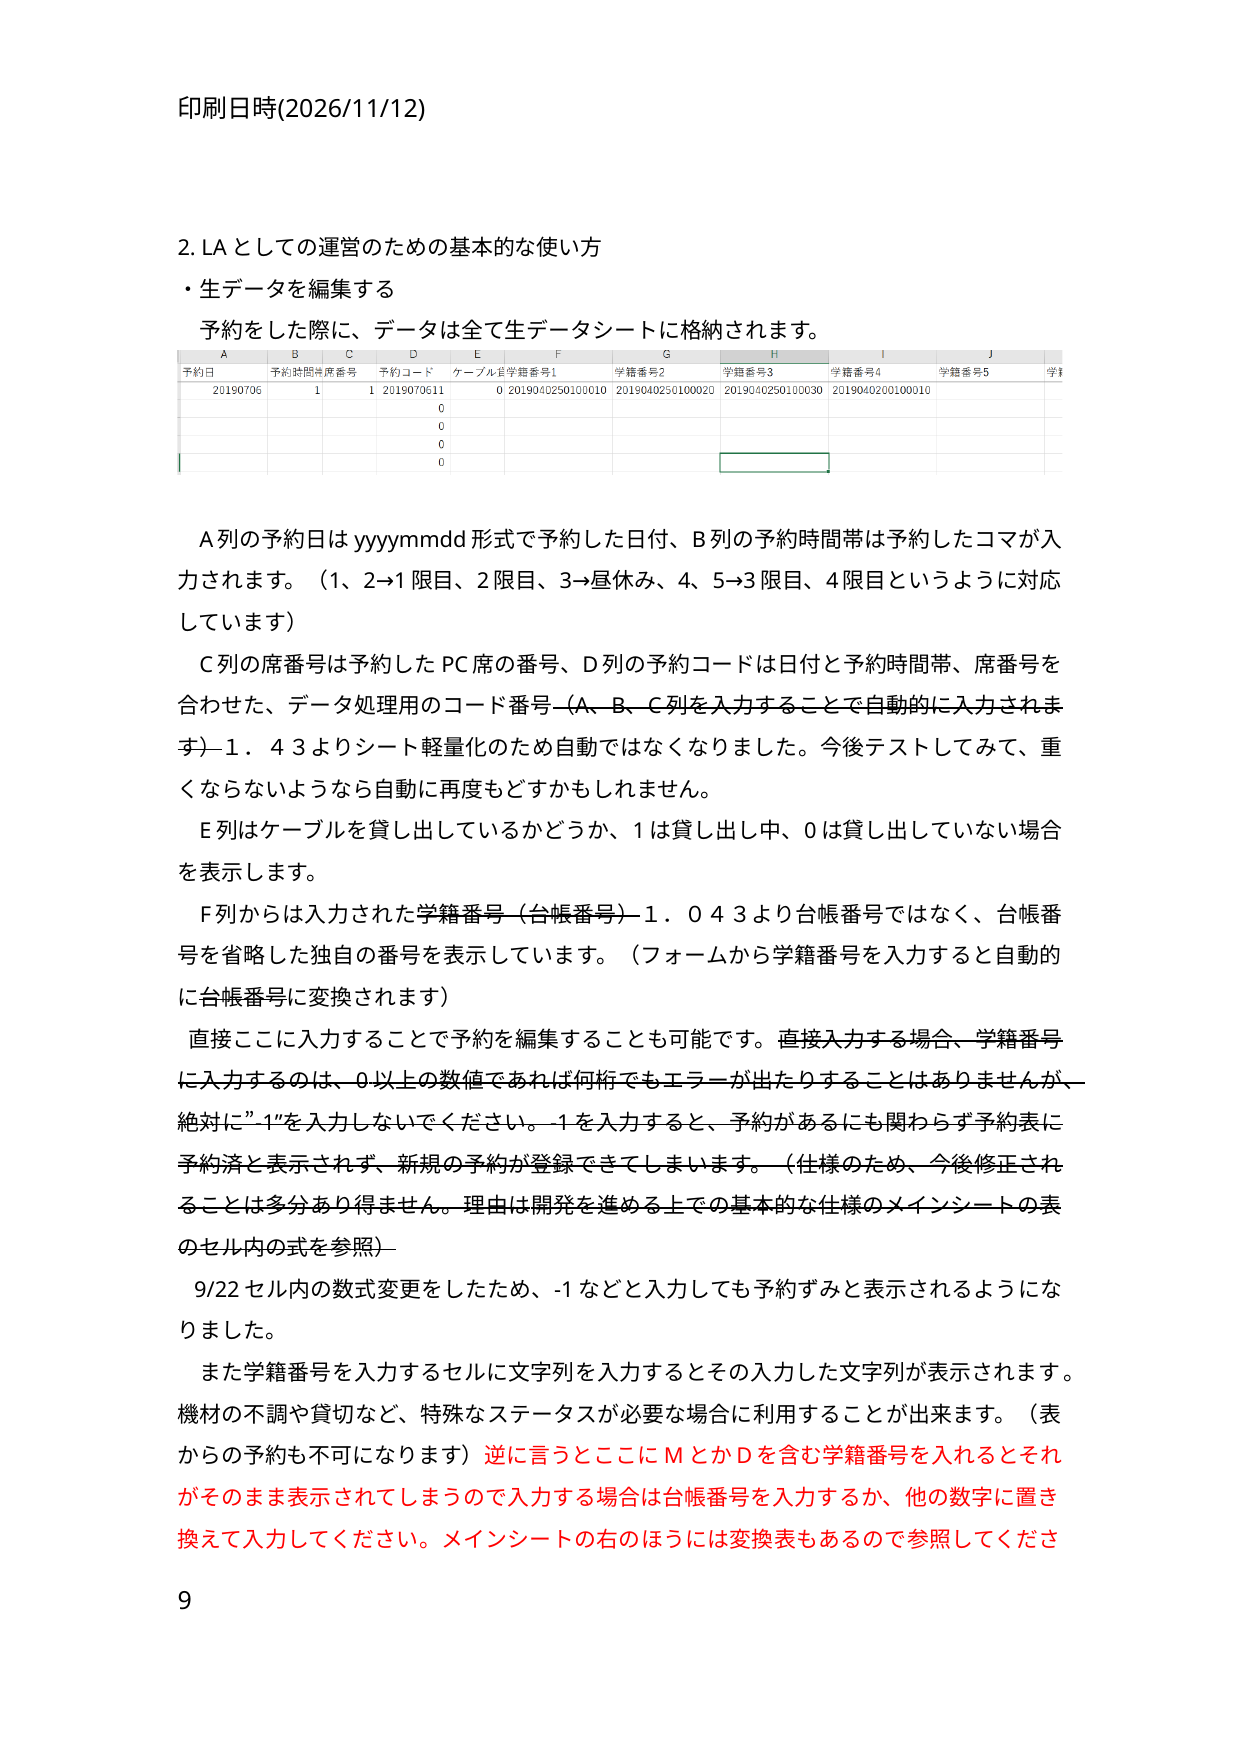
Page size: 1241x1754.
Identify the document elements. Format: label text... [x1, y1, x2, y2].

text 予約をした際に、データは全て生データシートに格納されます。 [177, 308, 1063, 350]
text 直接ここに入力することで予約を編集することも可能です。直接入力する場合、学籍番号に入力するのは、0以上の数値であれば何桁でもエラーが出たりすることはありませんが、絶対に”-1”を入力しないでください。-1を入力すると、予約があるにも関わらず予約表に予約済と表示されず、新規の予約が登録できてしまいます。（仕様のため、今後修正されることは多分あり得ません。理由は開発を進める上での基本的な仕様のメインシートの表のセル内の式を参照） [177, 1017, 1063, 1082]
text 9/22セル内の数式変更をしたため、-1などと入力しても予約ずみと表示されるようになりました。 [177, 1267, 1063, 1350]
text 2. LAとしての運営のための基本的な使い方 [177, 225, 1063, 267]
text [177, 1350, 1063, 1558]
text 直接ここに入力することで予約を編集することも可能です。直接入力する場合、学籍番号に入力するのは、0以上の数値であれば何桁でもエラーが出たりすることはありませんが、絶対に”-1”を入力しないでください。-1を入力すると、予約があるにも関わらず予約表に予約済と表示されず、新規の予約が登録できてしまいます。（仕様のため、今後修正されることは多分あり得ません。理由は開発を進める上での基本的な仕様のメインシートの表のセル内の式を参照） [177, 1125, 1063, 1267]
text C列の席番号は予約したPC席の番号、D列の予約コードは日付と予約時間帯、席番号を合わせた、データ処理用のコード番号（A、B、C列を入力することで自動的に入力されます）１．４３よりシート軽量化のため自動ではなくなりました。今後テストしてみて、重くならないようなら自動に再度もどすかもしれません。 [177, 642, 1063, 808]
text A列の予約日はyyyymmdd形式で予約した日付、B列の予約時間帯は予約したコマが入力されます。（1、2→1限目、2限目、3→昼休み、4、5→3限目、4限目というように対応しています） [177, 517, 1063, 642]
text E列はケーブルを貸し出しているかどうか、1は貸し出し中、0は貸し出していない場合を表示します。 [177, 808, 1063, 892]
text ・生データを編集する [177, 267, 1063, 308]
text F列からは入力された学籍番号（台帳番号）１．０４３より台帳番号ではなく、台帳番号を省略した独自の番号を表示しています。（フォームから学籍番号を入力すると自動的に台帳番号に変換されます） [177, 892, 1063, 1017]
text 直接ここに入力することで予約を編集することも可能です。直接入力する場合、学籍番号に入力するのは、0以上の数値であれば何桁でもエラーが出たりすることはありませんが、絶対に”-1”を入力しないでください。-1を入力すると、予約があるにも関わらず予約表に予約済と表示されず、新規の予約が登録できてしまいます。（仕様のため、今後修正されることは多分あり得ません。理由は開発を進める上での基本的な仕様のメインシートの表のセル内の式を参照） [177, 1083, 1063, 1124]
picture [177, 350, 1063, 475]
